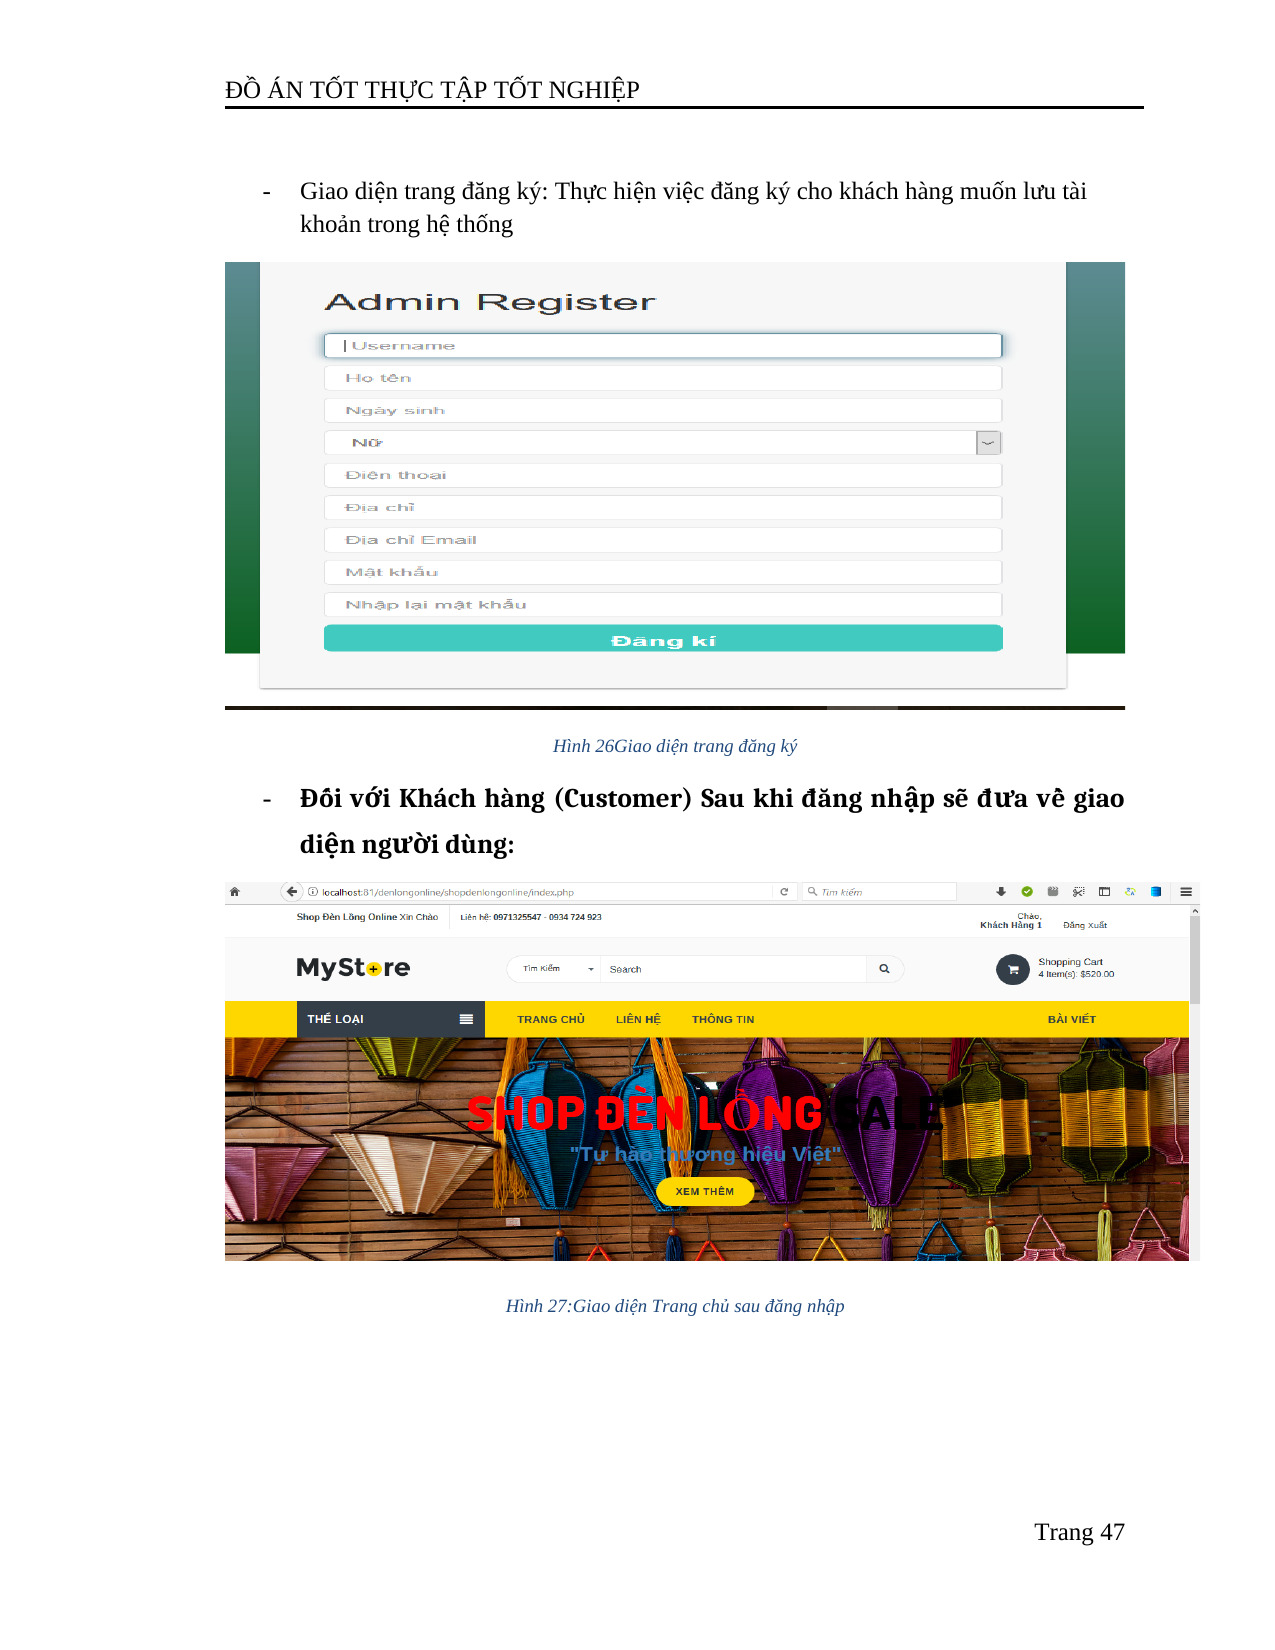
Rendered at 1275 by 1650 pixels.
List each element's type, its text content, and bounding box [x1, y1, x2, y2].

picture [919, 1254, 926, 1261]
picture [225, 882, 1201, 1261]
picture [225, 262, 1125, 710]
list Giao diện trang đăng ký: Thực hiện việc đăng ký cho khách hàng muốn lưu tài khoản trong hệ thống [262, 176, 1125, 237]
subtitle Đối với Khách hàng (Customer) Sau khi đăng nhập sẽ đưa về giao diện người dùng: [262, 782, 1125, 860]
